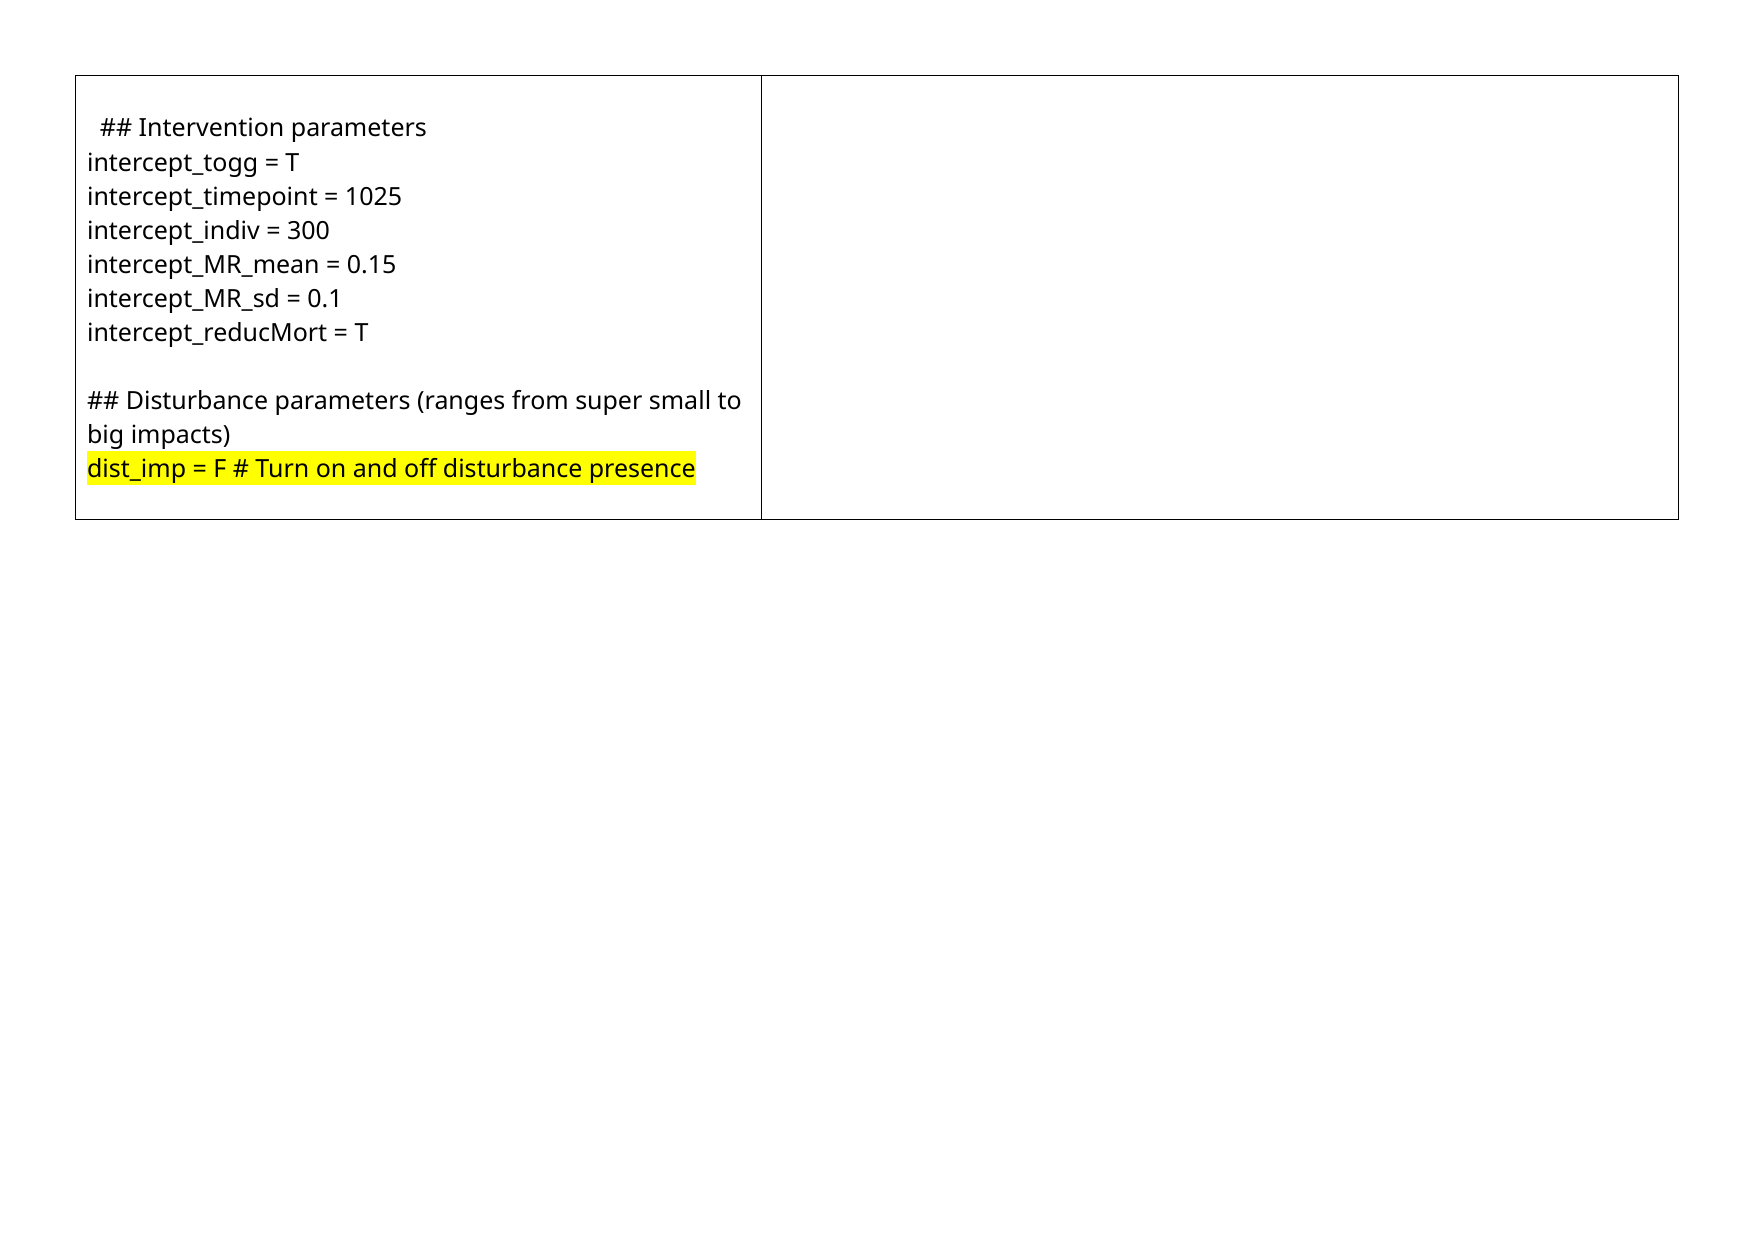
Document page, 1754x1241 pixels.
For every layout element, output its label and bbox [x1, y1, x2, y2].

table_cell [76, 76, 761, 519]
table_cell [762, 76, 1678, 519]
